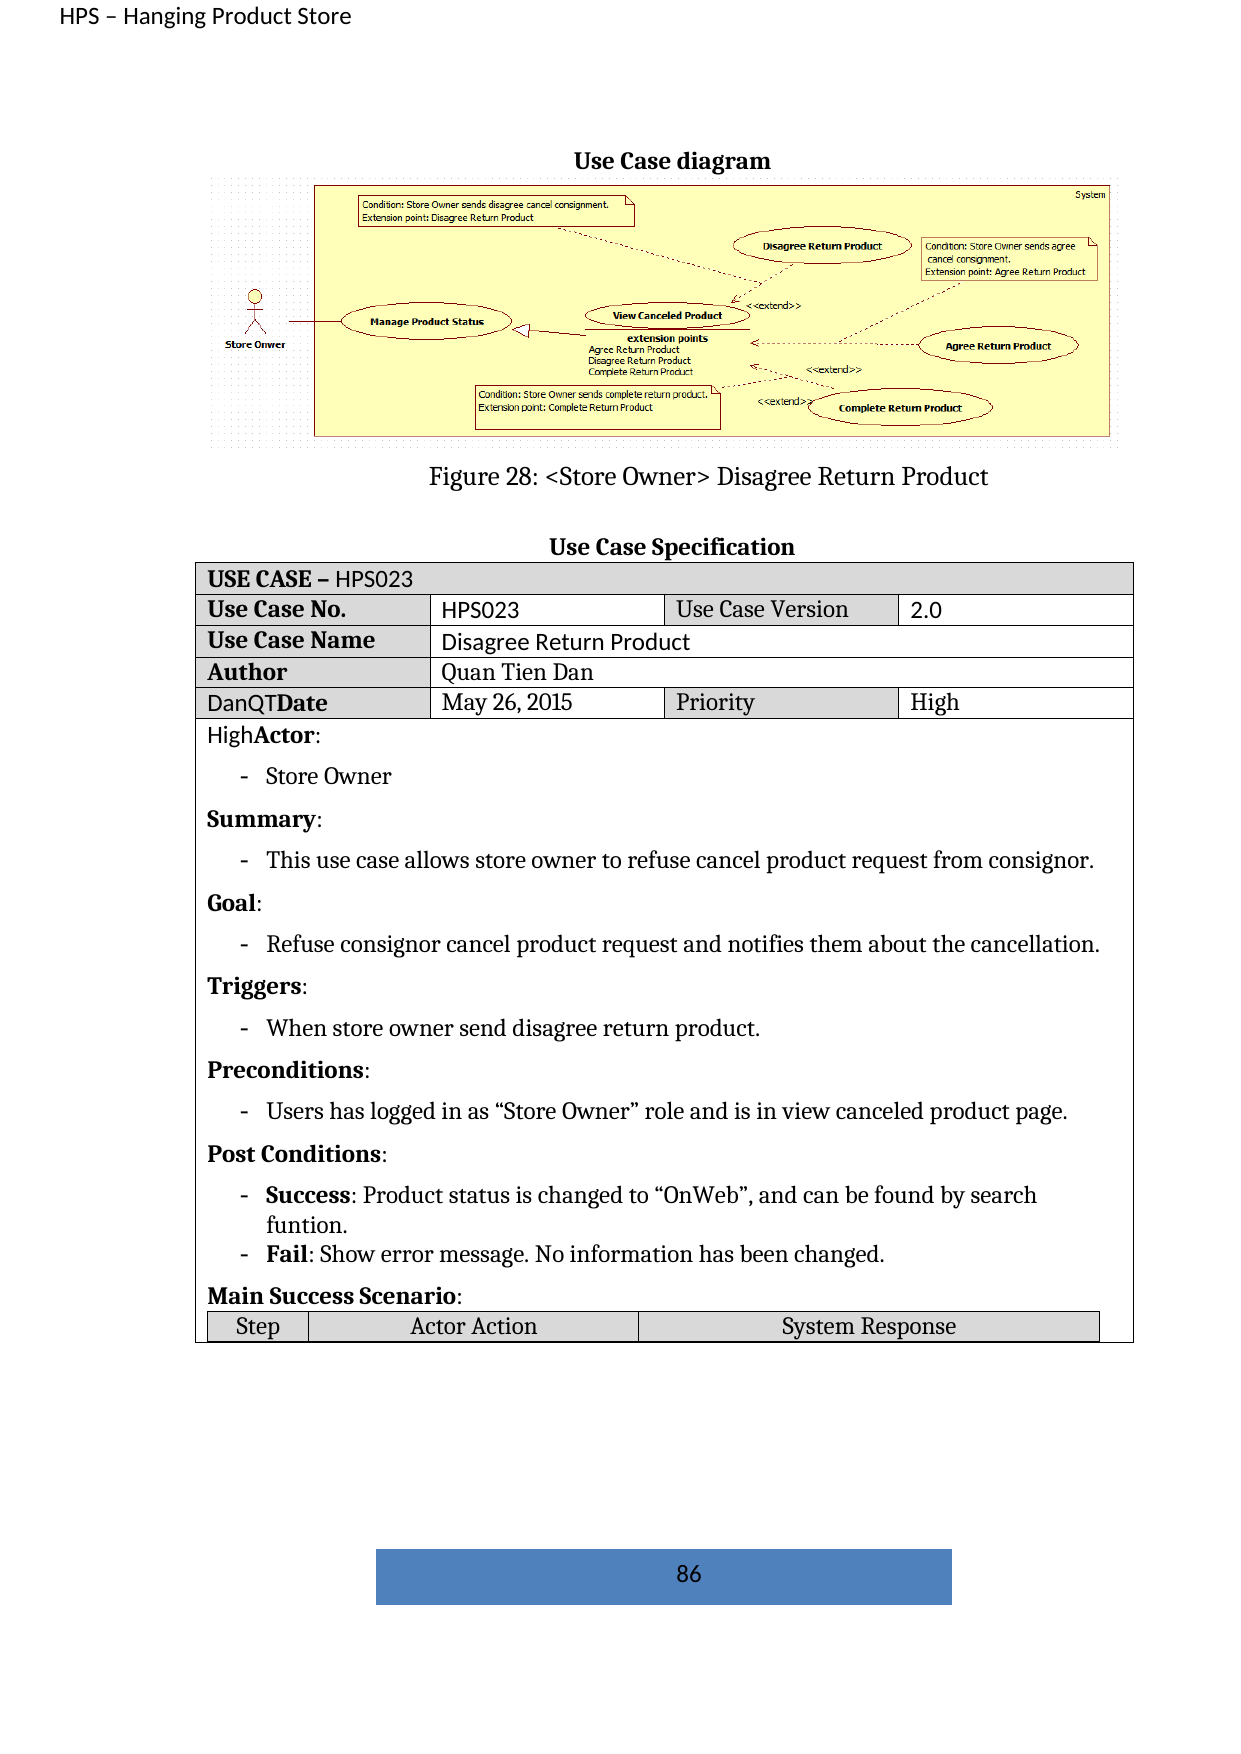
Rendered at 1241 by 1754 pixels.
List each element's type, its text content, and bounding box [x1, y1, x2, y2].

table_cell Priority [665, 688, 898, 718]
table_cell Author [196, 658, 430, 687]
table_cell Use Case Version [665, 595, 898, 625]
table_header USE CASE – [196, 563, 1133, 594]
table_cell Use Case No. [196, 595, 430, 625]
list Use Case diagram [223, 147, 1122, 175]
table_cell Use Case Name [196, 626, 430, 657]
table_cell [196, 719, 1133, 1342]
table_cell Date [196, 688, 430, 718]
list Use Case Specification [223, 533, 1122, 562]
picture [207, 175, 1122, 449]
